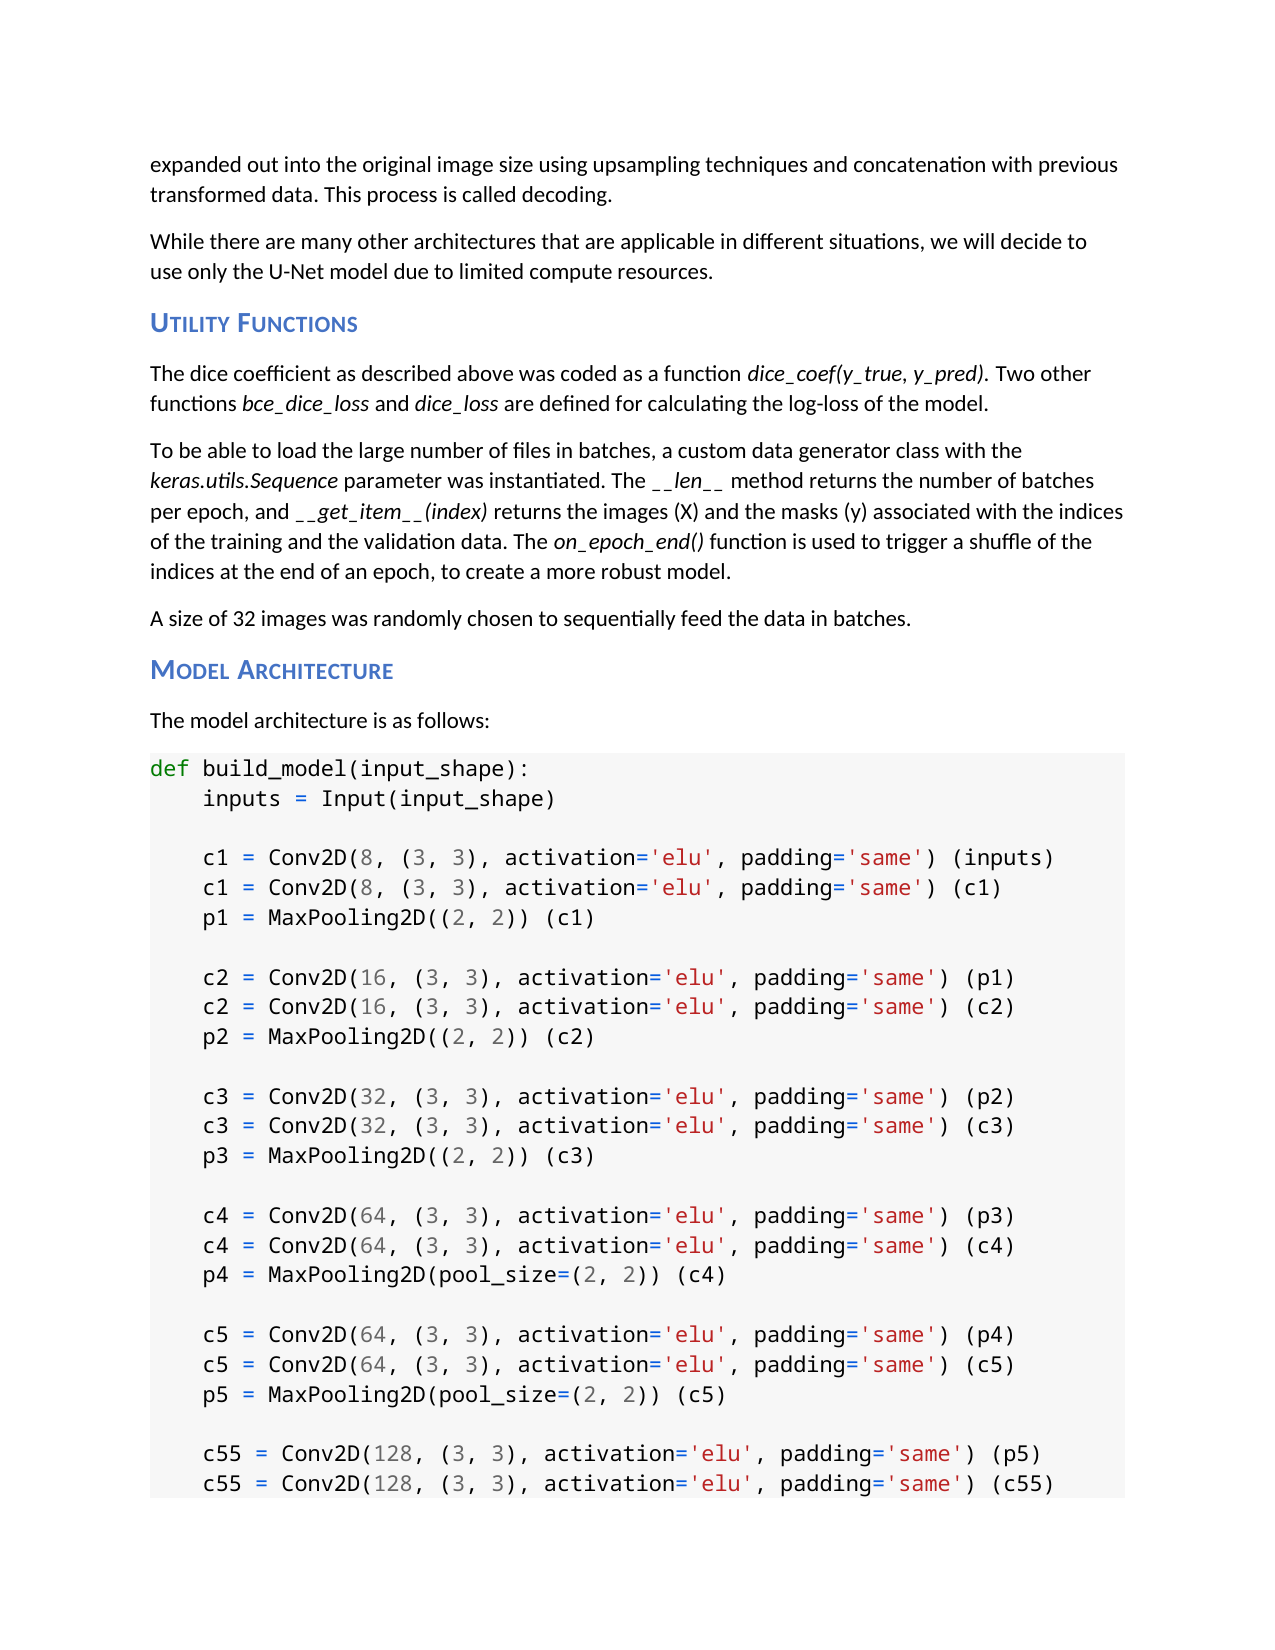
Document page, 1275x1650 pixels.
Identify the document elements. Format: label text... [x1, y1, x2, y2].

text To be able to load the large number of files in batches, a custom data generator class with the keras.utils.Sequence parameter was instantiated. The __len__ method returns the number of batches per epoch, and __get_item__(index) returns the images (X) and the masks (y) associated with the indices of the training and the validation data. The on_epoch_end() function is used to trigger a shuffle of the indices at the end of an epoch, to create a more robust model. [150, 436, 1125, 585]
text c2 = Conv2D(16, (3, 3), activation='elu', padding='same') (p1) [150, 961, 1125, 991]
text p4 = MaxPooling2D(pool_size=(2, 2)) (c4) [150, 1259, 1125, 1289]
text p3 = MaxPooling2D((2, 2)) (c3) [150, 1140, 1125, 1170]
text c2 = Conv2D(16, (3, 3), activation='elu', padding='same') (c2) [150, 991, 1125, 1021]
text inputs = Input(input_shape) [150, 783, 1125, 812]
text A size of 32 images was randomly chosen to sequentially feed the data in batches. [150, 604, 1125, 632]
text p1 = MaxPooling2D((2, 2)) (c1) [150, 902, 1125, 932]
text p2 = MaxPooling2D((2, 2)) (c2) [150, 1021, 1125, 1051]
text The model architecture is as follows: [150, 706, 1125, 734]
text c5 = Conv2D(64, (3, 3), activation='elu', padding='same') (c5) [150, 1349, 1125, 1378]
text c1 = Conv2D(8, (3, 3), activation='elu', padding='same') (c1) [150, 872, 1125, 902]
text Utility Functions [150, 304, 1125, 340]
text c3 = Conv2D(32, (3, 3), activation='elu', padding='same') (p2) [150, 1081, 1125, 1110]
text c4 = Conv2D(64, (3, 3), activation='elu', padding='same') (p3) [150, 1200, 1125, 1229]
text c5 = Conv2D(64, (3, 3), activation='elu', padding='same') (p4) [150, 1319, 1125, 1349]
text c4 = Conv2D(64, (3, 3), activation='elu', padding='same') (c4) [150, 1229, 1125, 1259]
text p5 = MaxPooling2D(pool_size=(2, 2)) (c5) [150, 1378, 1125, 1408]
text In our particular example of image segmentation, we are using the U-Net Image segmentation model, developed by . The architecture has been taken from the paper, and is shown below. The architecture analyzes an encoder-decoder system. Here the encoded vector is further expanded out into the original image size using upsampling techniques and concatenation with previous transformed data. This process is called decoding. [150, 150, 1125, 208]
text c55 = Conv2D(128, (3, 3), activation='elu', padding='same') (c55) [150, 1468, 1125, 1498]
text def build_model(input_shape): [150, 753, 1125, 783]
text c3 = Conv2D(32, (3, 3), activation='elu', padding='same') (c3) [150, 1110, 1125, 1140]
text c1 = Conv2D(8, (3, 3), activation='elu', padding='same') (inputs) [150, 842, 1125, 872]
text c55 = Conv2D(128, (3, 3), activation='elu', padding='same') (p5) [150, 1438, 1125, 1468]
text The dice coefficient as described above was coded as a function dice_coef(y_true, y_pred). Two other functions bce_dice_loss and dice_loss are defined for calculating the log-loss of the model. [150, 359, 1125, 417]
text Model Architecture [150, 651, 1125, 687]
text While there are many other architectures that are applicable in different situations, we will decide to use only the U-Net model due to limited compute resources. [150, 227, 1125, 285]
